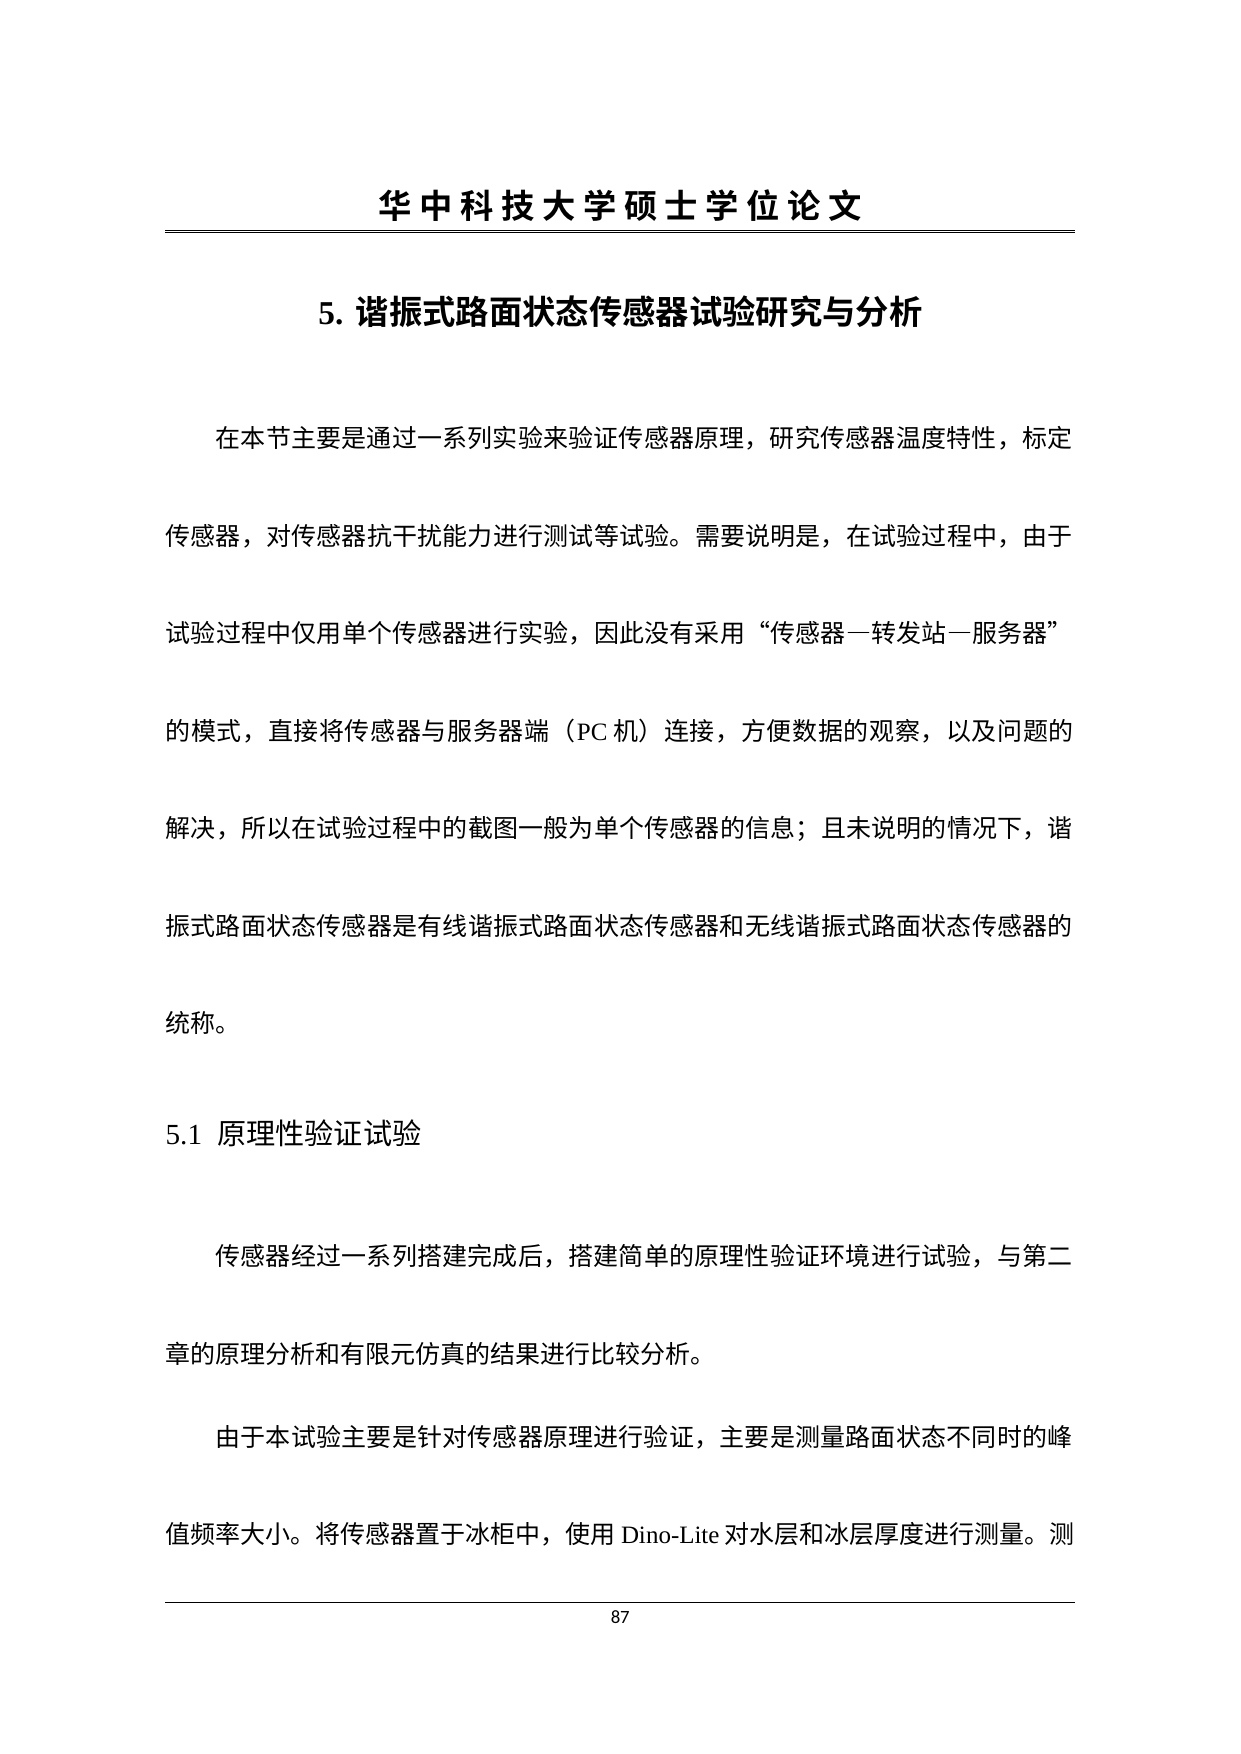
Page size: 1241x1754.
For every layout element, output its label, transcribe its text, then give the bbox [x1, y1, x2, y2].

text 在本节主要是通过一系列实验来验证传感器原理，研究传感器温度特性，标定传感器，对传感器抗干扰能力进行测试等试验。需要说明是，在试验过程中，由于试验过程中仅用单个传感器进行实验，因此没有采用“传感器—转发站—服务器”的模式，直接将传感器与服务器端（PC机）连接，方便数据的观察，以及问题的解决，所以在试验过程中的截图一般为单个传感器的信息；且未说明的情况下，谐振式路面状态传感器是有线谐振式路面状态传感器和无线谐振式路面状态传感器的统称。 [165, 404, 1075, 1054]
list 原理性验证试验 [165, 1099, 1075, 1164]
list 谐振式路面状态传感器试验研究与分析 [165, 277, 1075, 342]
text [165, 1403, 1075, 1566]
text 传感器经过一系列搭建完成后，搭建简单的原理性验证环境进行试验，与第二章的原理分析和有限元仿真的结果进行比较分析。 [165, 1222, 1075, 1385]
